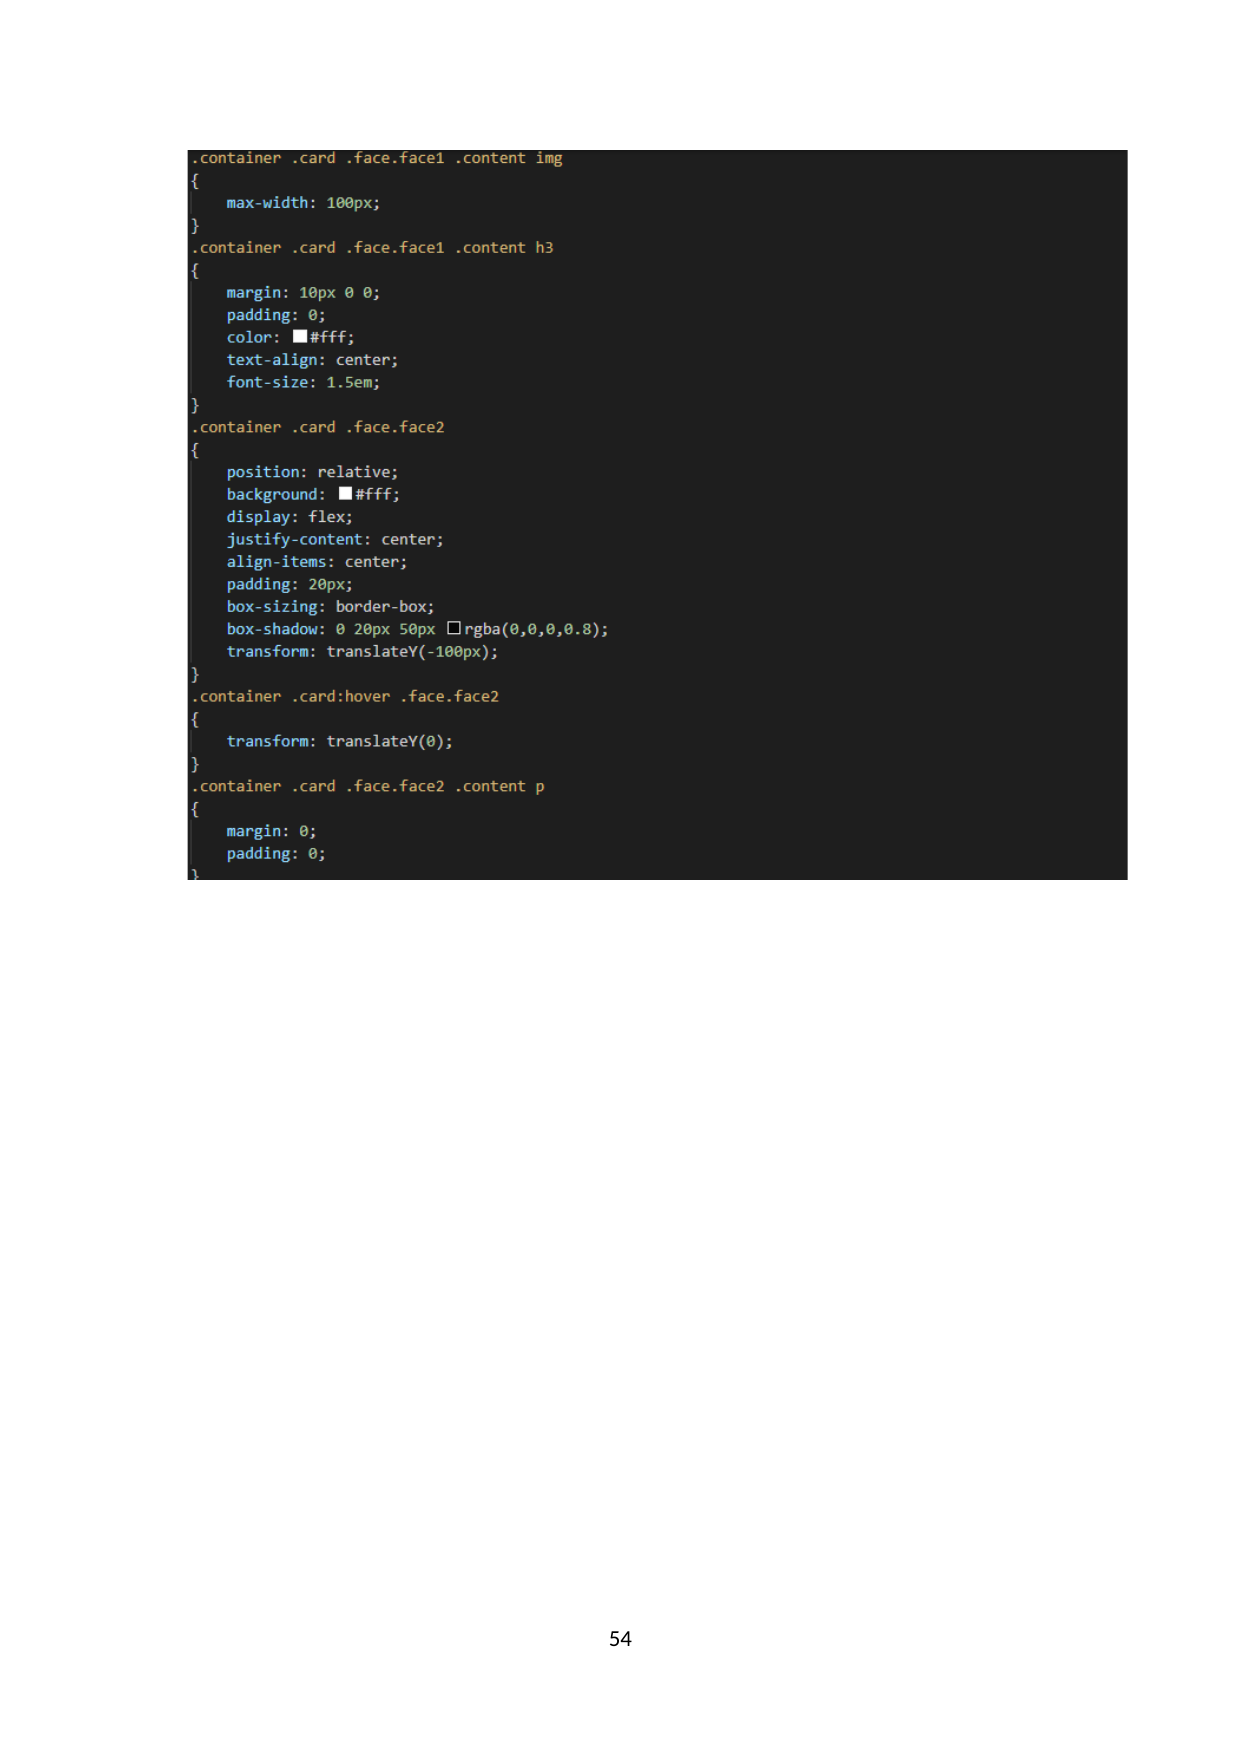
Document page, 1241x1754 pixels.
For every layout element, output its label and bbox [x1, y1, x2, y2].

picture [187, 150, 1128, 880]
